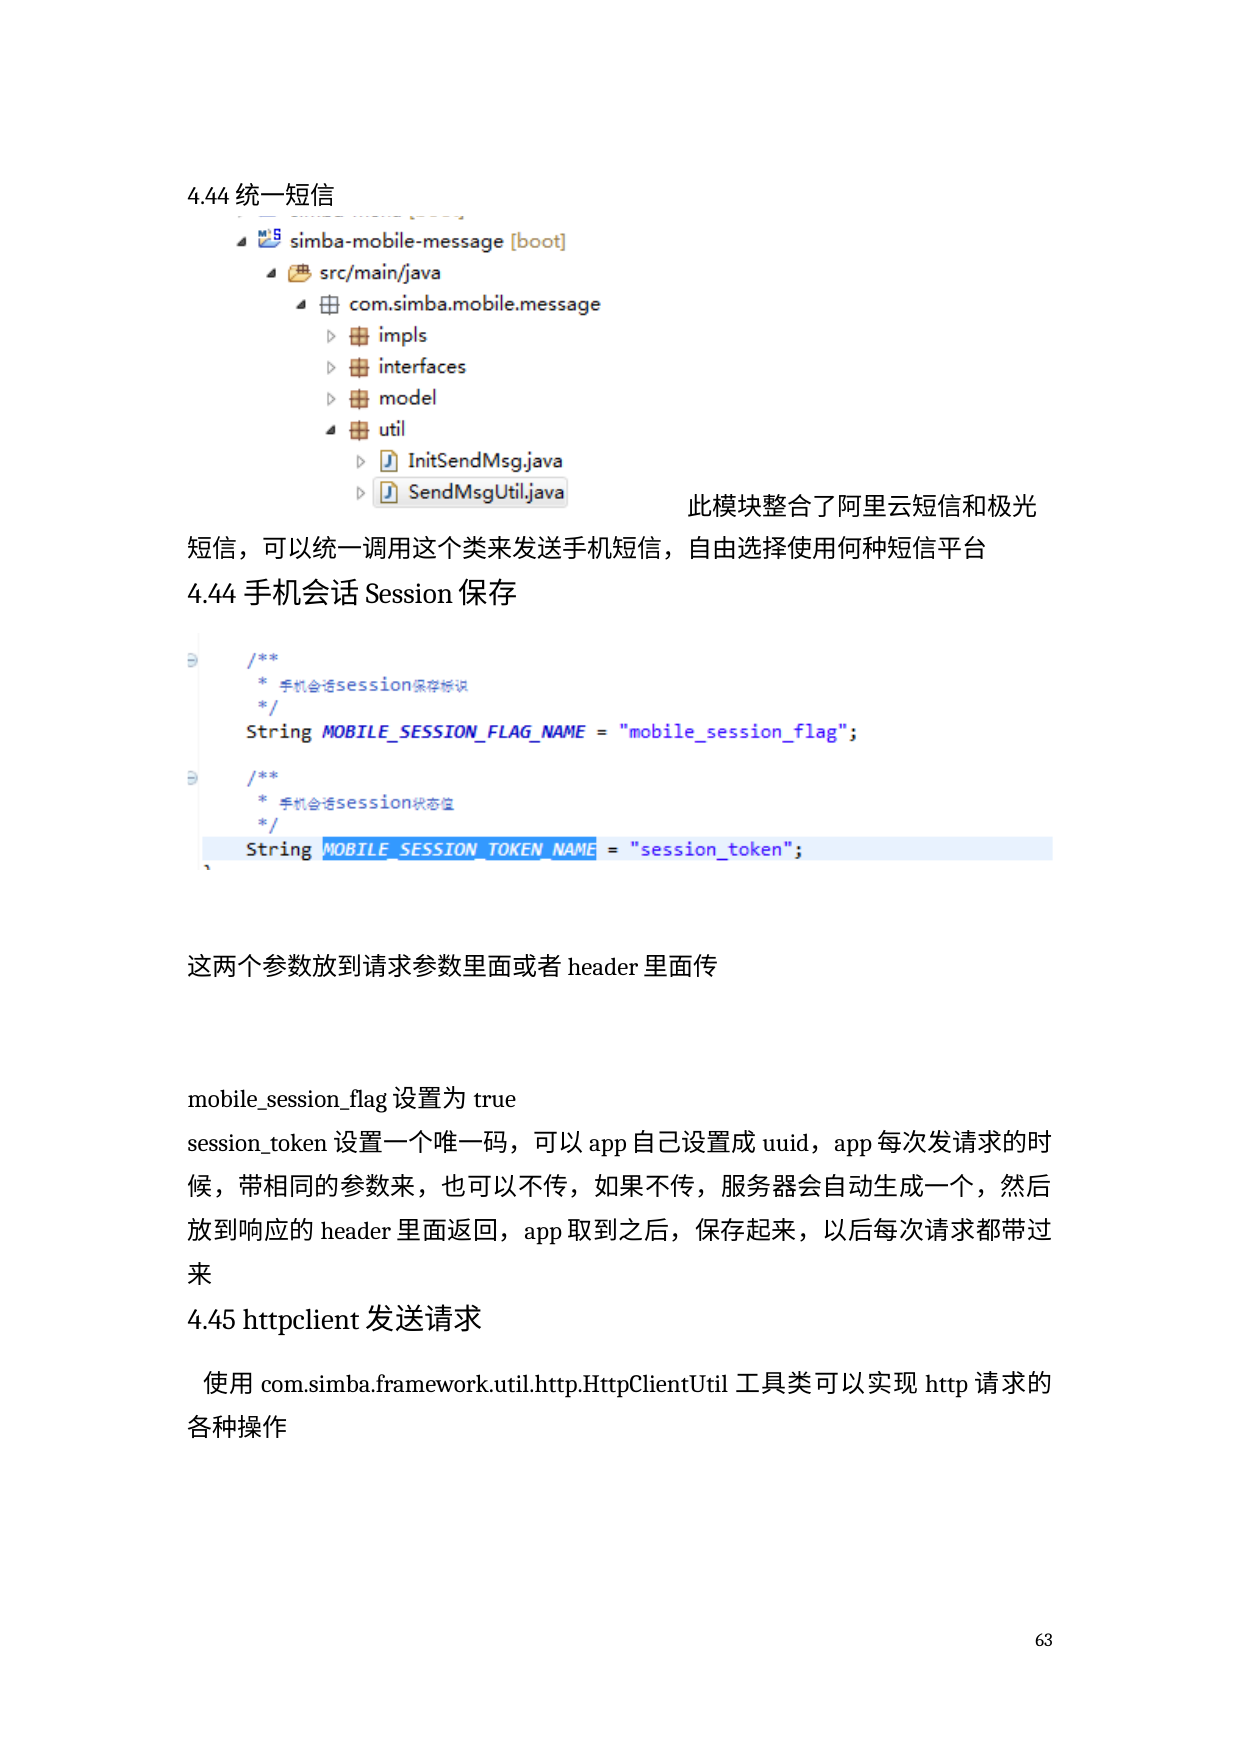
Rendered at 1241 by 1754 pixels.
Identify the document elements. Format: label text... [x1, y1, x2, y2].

picture [215, 216, 687, 513]
picture [187, 633, 1053, 870]
text 4.45 httpclient发送请求 [187, 1295, 1053, 1339]
text 4.44 统一短信 [187, 172, 1053, 216]
text 使用com.simba.framework.util.http.HttpClientUtil工具类可以实现http请求的各种操作 [187, 1360, 1053, 1448]
text session_token 设置一个唯一码，可以app自己设置成uuid，app每次发请求的时候，带相同的参数来，也可以不传，如果不传，服务器会自动生成一个，然后放到响应的header里面返回，app取到之后，保存起来，以后每次请求都带过来 [187, 1118, 1053, 1295]
text mobile_session_flag 设置为 true [187, 1074, 1053, 1118]
text 这两个参数放到请求参数里面或者header里面传 [187, 942, 1053, 986]
text 4.44 手机会话Session保存 [187, 568, 1053, 613]
